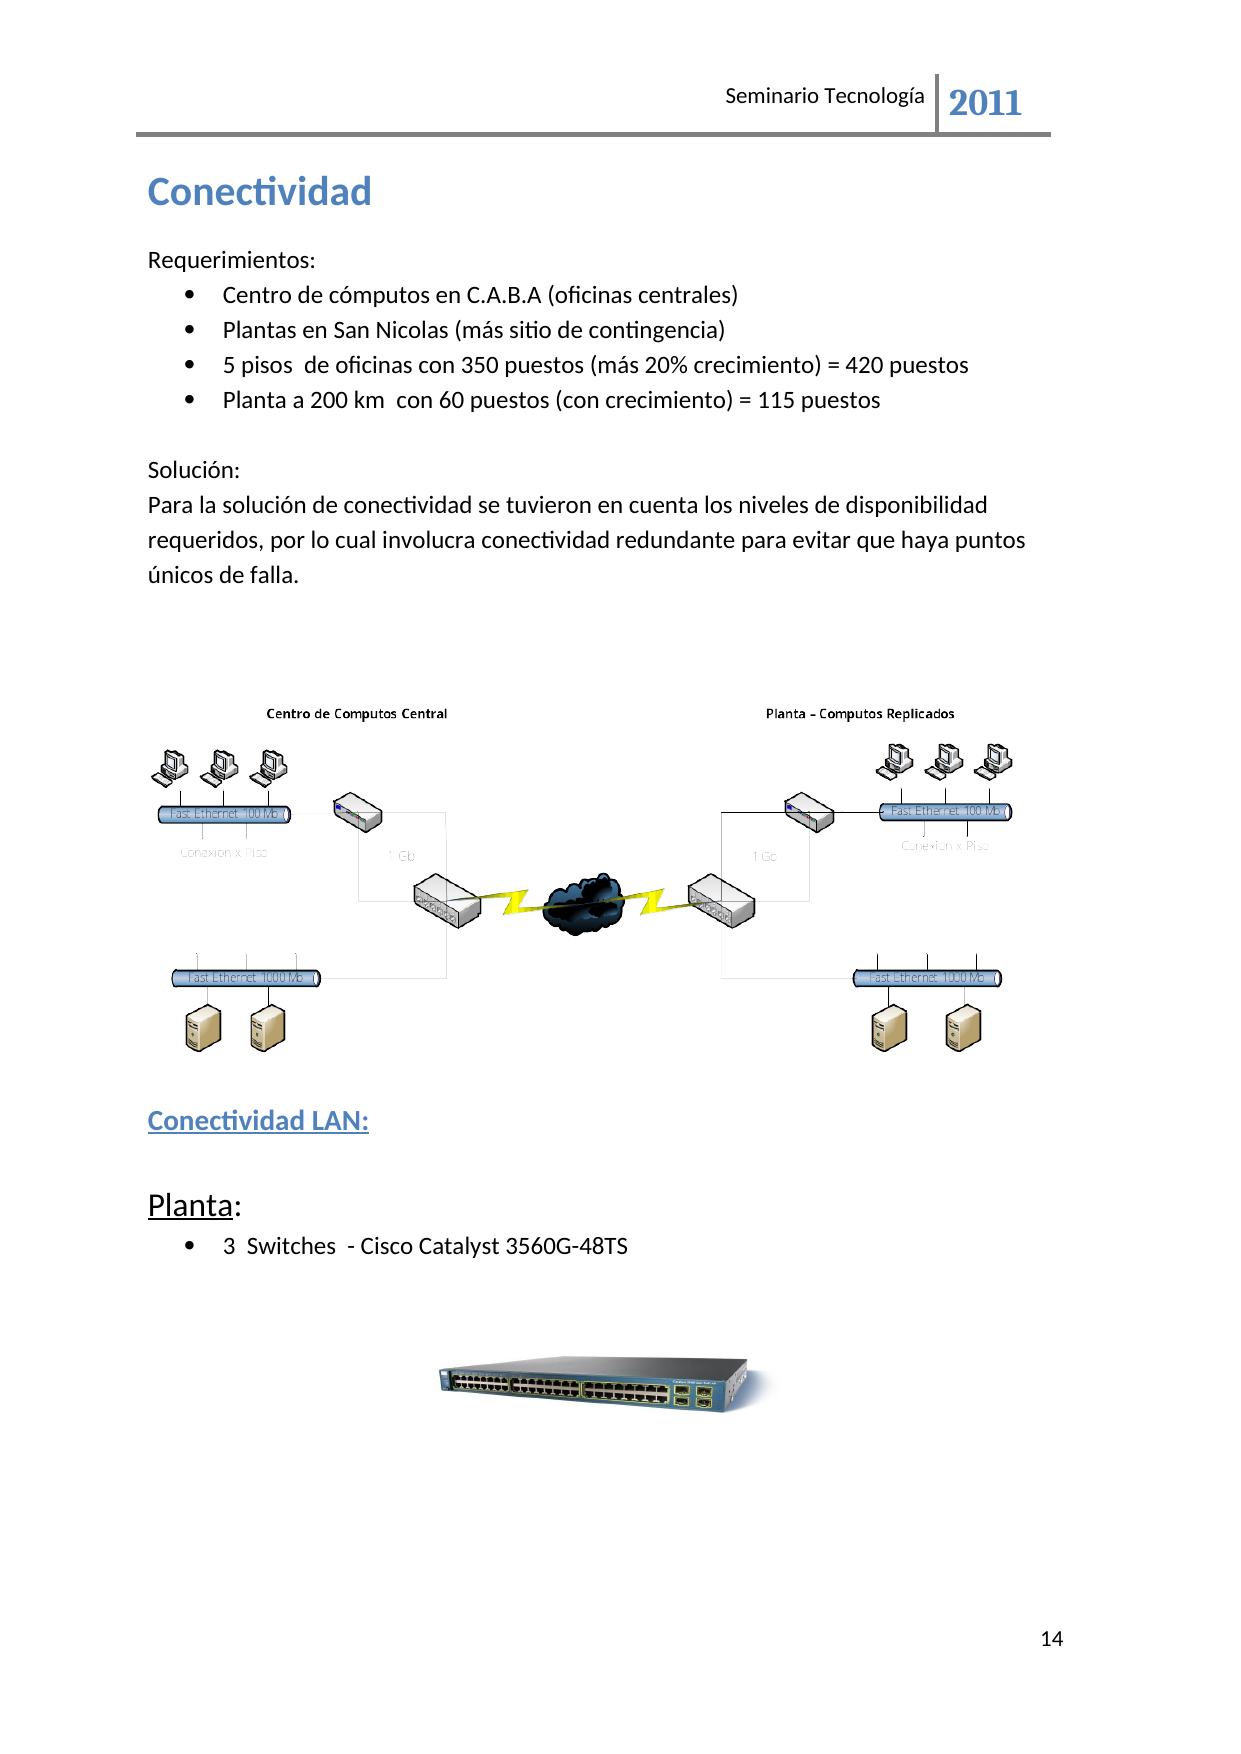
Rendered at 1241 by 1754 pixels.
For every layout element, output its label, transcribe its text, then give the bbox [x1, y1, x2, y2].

text Solución: [148, 455, 1063, 485]
list Plantas en San Nicolas (más sitio de contingencia) [185, 315, 1063, 345]
list Planta a 200 km con 60 puestos (con crecimiento) = 115 puestos [185, 385, 1063, 415]
subtitle Conectividad LAN: [148, 1102, 1063, 1137]
picture [423, 1265, 788, 1503]
text Planta: [148, 1183, 1063, 1224]
list 5 pisos de oficinas con 350 puestos (más 20% crecimiento) = 420 puestos [185, 350, 1063, 380]
text Para la solución de conectividad se tuvieron en cuenta los niveles de disponibilidad requeridos, por lo cual involucra conectividad redundante para evitar que haya puntos únicos de falla. [148, 490, 1063, 590]
text Requerimientos: [148, 245, 1063, 275]
subtitle Conectividad [148, 165, 1063, 216]
list 3 Switches - Cisco Catalyst 3560G-48TS [185, 1230, 1063, 1261]
list Centro de cómputos en C.A.B.A (oficinas centrales) [185, 280, 1063, 310]
